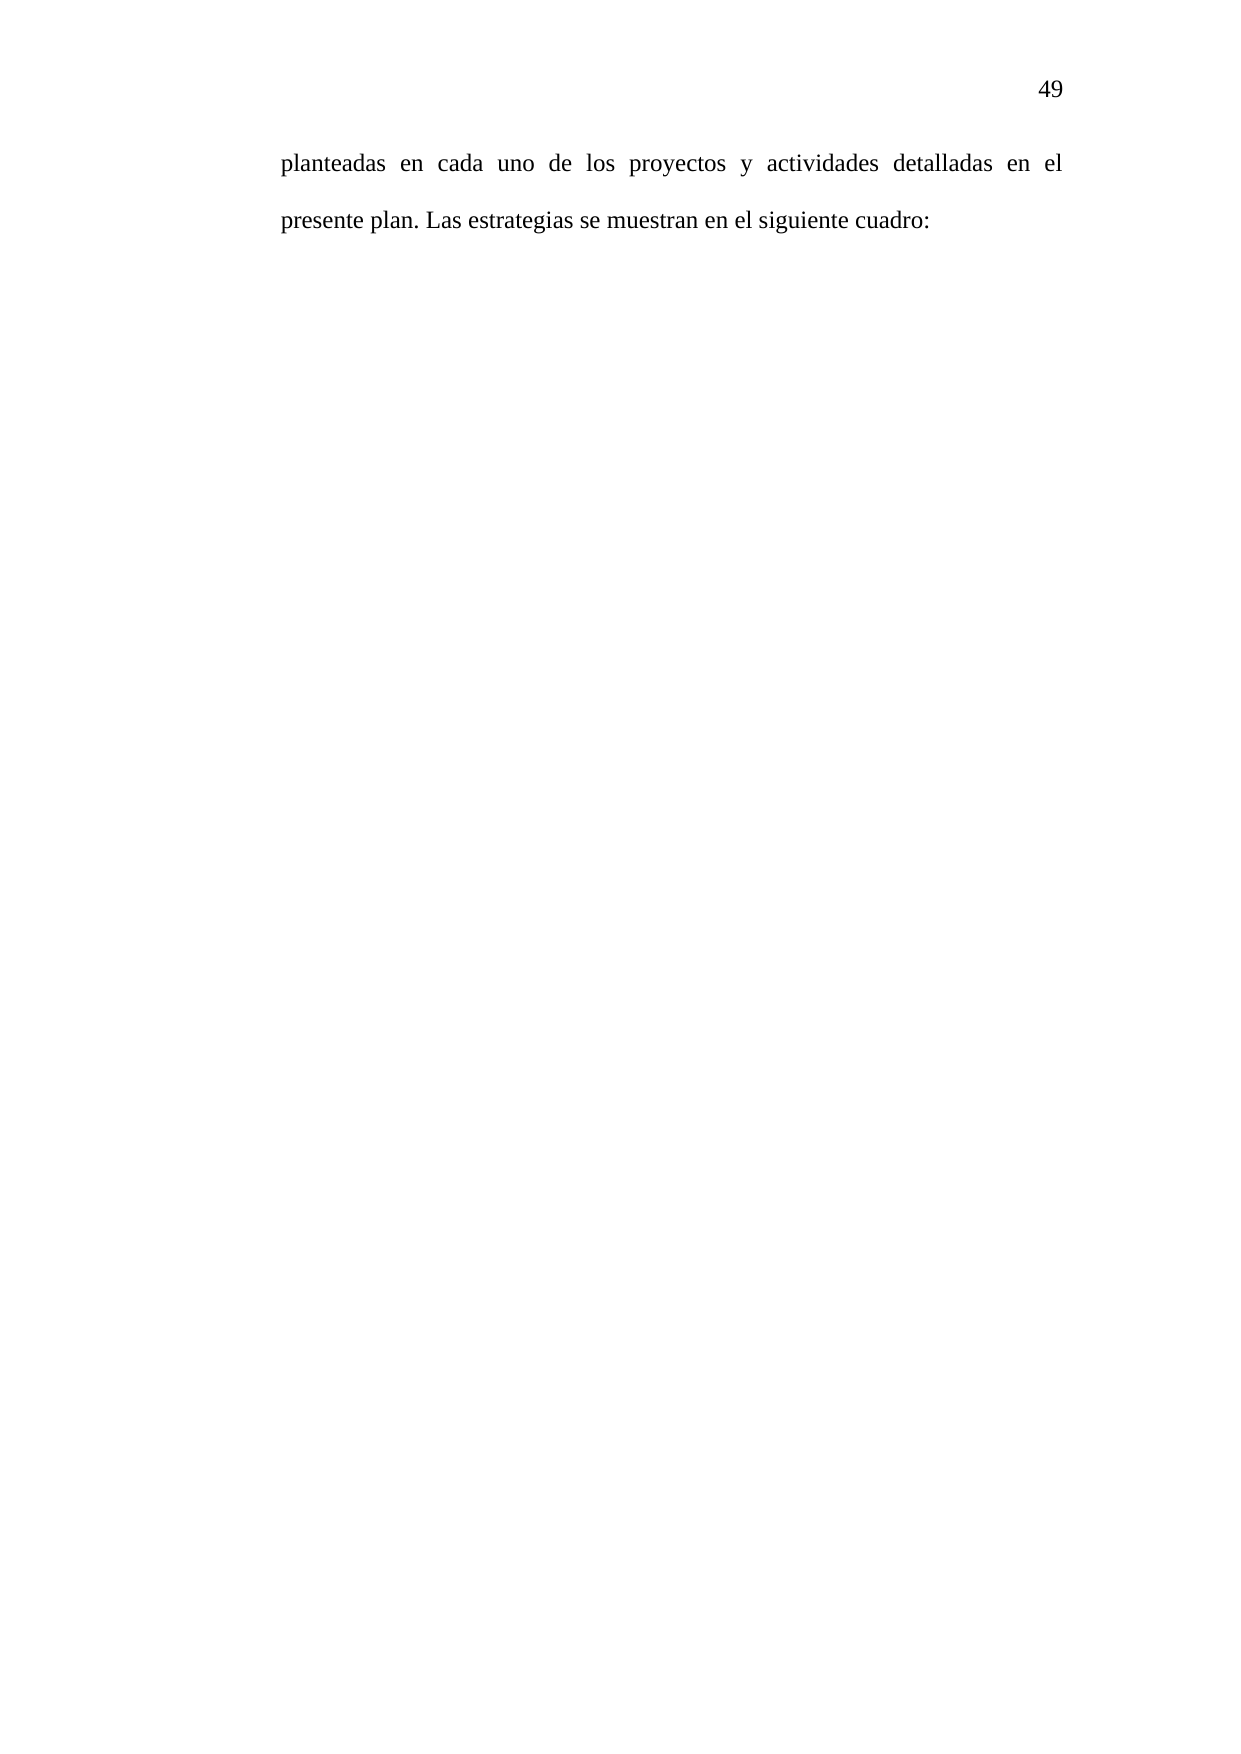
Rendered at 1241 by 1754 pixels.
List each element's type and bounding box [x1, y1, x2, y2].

text [281, 148, 1063, 234]
